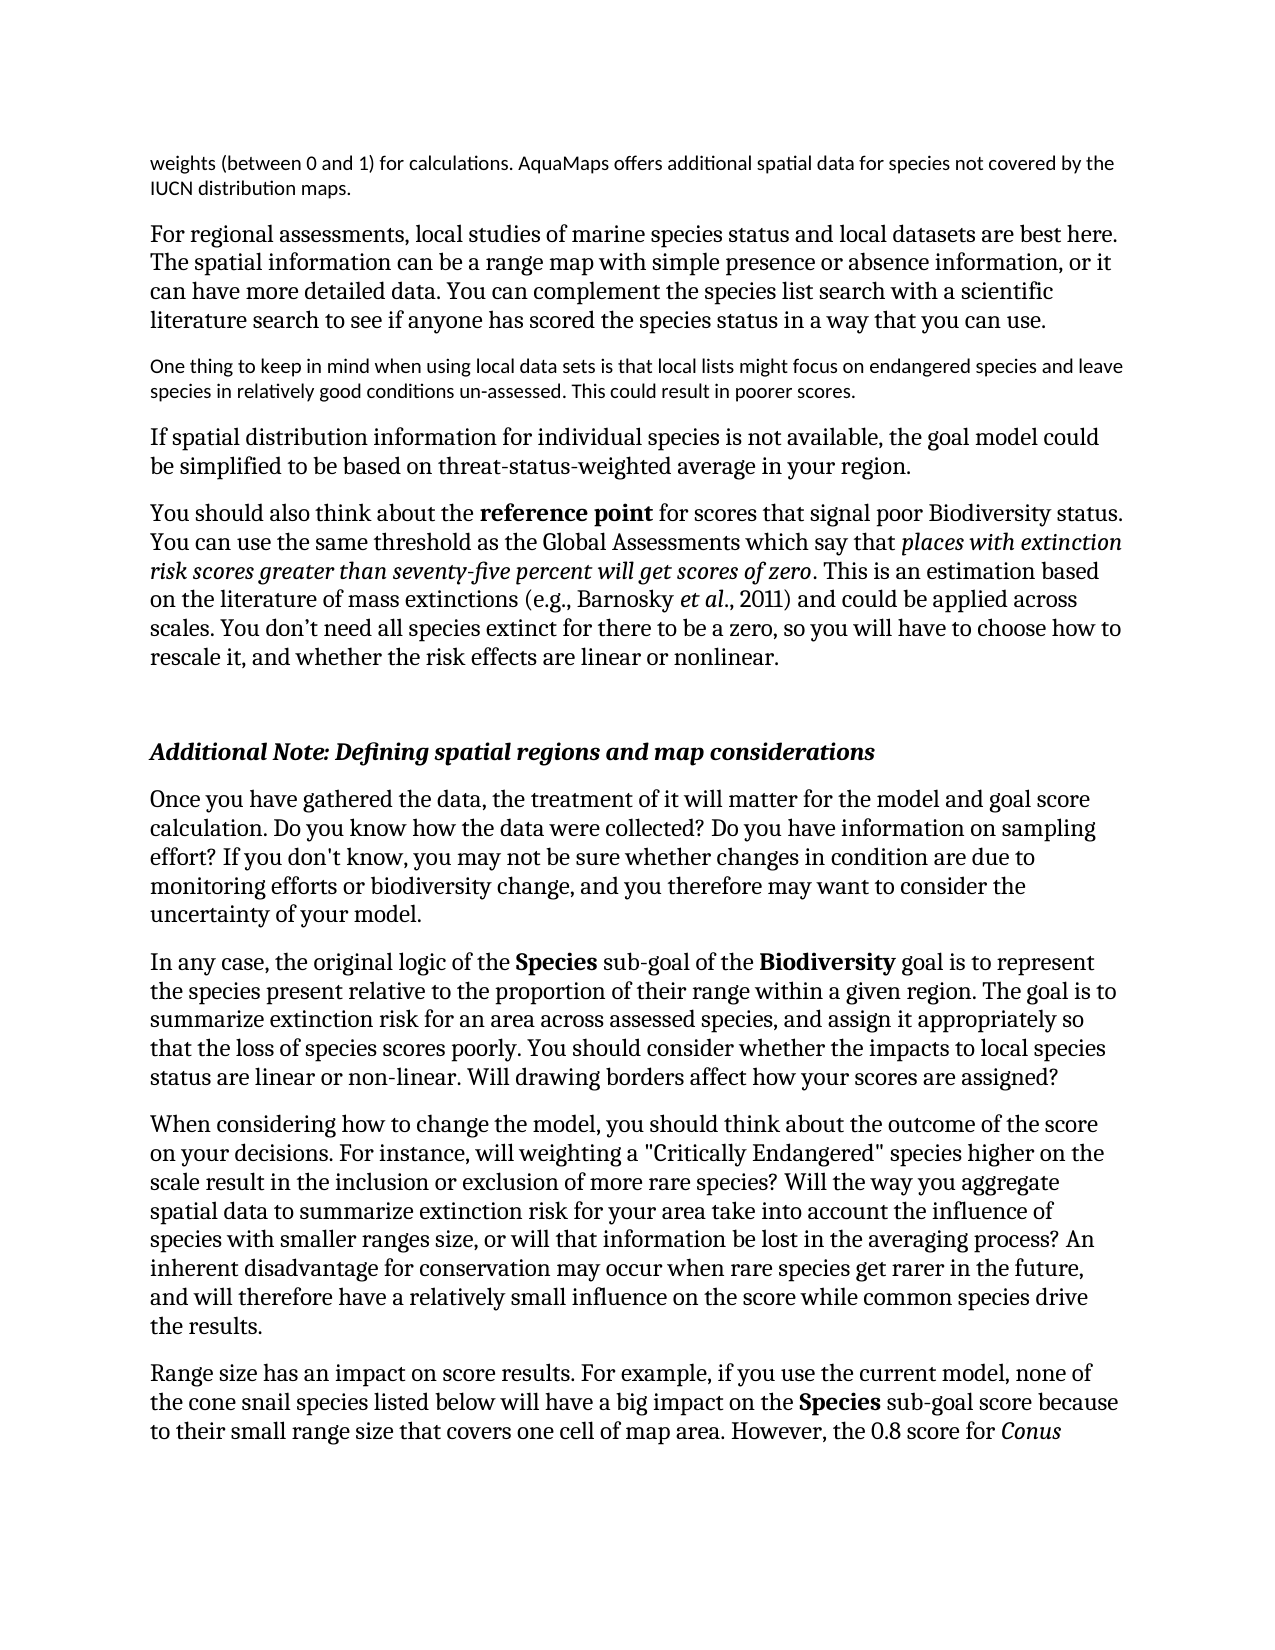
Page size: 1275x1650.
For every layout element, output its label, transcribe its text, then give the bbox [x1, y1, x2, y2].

text In any case, the original logic of the Species sub-goal of the Biodiversity goal is to represent the species present relative to the proportion of their range within a given region. The goal is to summarize extinction risk for an area across assessed species, and assign it appropriately so that the loss of species scores poorly. You should consider whether the impacts to local species status are linear or non-linear. Will drawing borders affect how your scores are assigned? [150, 948, 1125, 1092]
text For regional assessments, local studies of marine species status and local datasets are best here. The spatial information can be a range map with simple presence or absence information, or it can have more detailed data. You can complement the species list search with a scientific literature search to see if anyone has scored the species status in a way that you can use. [150, 219, 1125, 334]
text Additional Note: Defining spatial regions and map considerations [150, 738, 1125, 767]
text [150, 1359, 1125, 1445]
text Once you have gathered the data, the treatment of it will matter for the model and goal score calculation. Do you know how the data were collected? Do you have information on sampling effort? If you don't know, you may not be sure whether changes in condition are due to monitoring efforts or biodiversity change, and you therefore may want to consider the uncertainty of your model. [150, 785, 1125, 929]
text If spatial distribution information for individual species is not available, the goal model could be simplified to be based on threat-status-weighted average in your region. [150, 423, 1125, 480]
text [150, 150, 1125, 201]
text You should also think about the reference point for scores that signal poor Biodiversity status. You can use the same threshold as the Global Assessments which say that places with extinction risk scores greater than seventy-five percent will get scores of zero. This is an estimation based on the literature of mass extinctions (e.g., Barnosky et al., 2011) and could be applied across scales. You don’t need all species extinct for there to be a zero, so you will have to choose how to rescale it, and whether the risk effects are linear or nonlinear. [150, 499, 1125, 672]
text When considering how to change the model, you should think about the outcome of the score on your decisions. For instance, will weighting a "Critically Endangered" species higher on the scale result in the inclusion or exclusion of more rare species? Will the way you aggregate spatial data to summarize extinction risk for your area take into account the influence of species with smaller ranges size, or will that information be lost in the averaging process? An inherent disadvantage for conservation may occur when rare species get rarer in the future, and will therefore have a relatively small influence on the score while common species drive the results. [150, 1110, 1125, 1340]
text One thing to keep in mind when using local data sets is that local lists might focus on endangered species and leave species in relatively good conditions un-assessed. This could result in poorer scores. [150, 353, 1125, 404]
